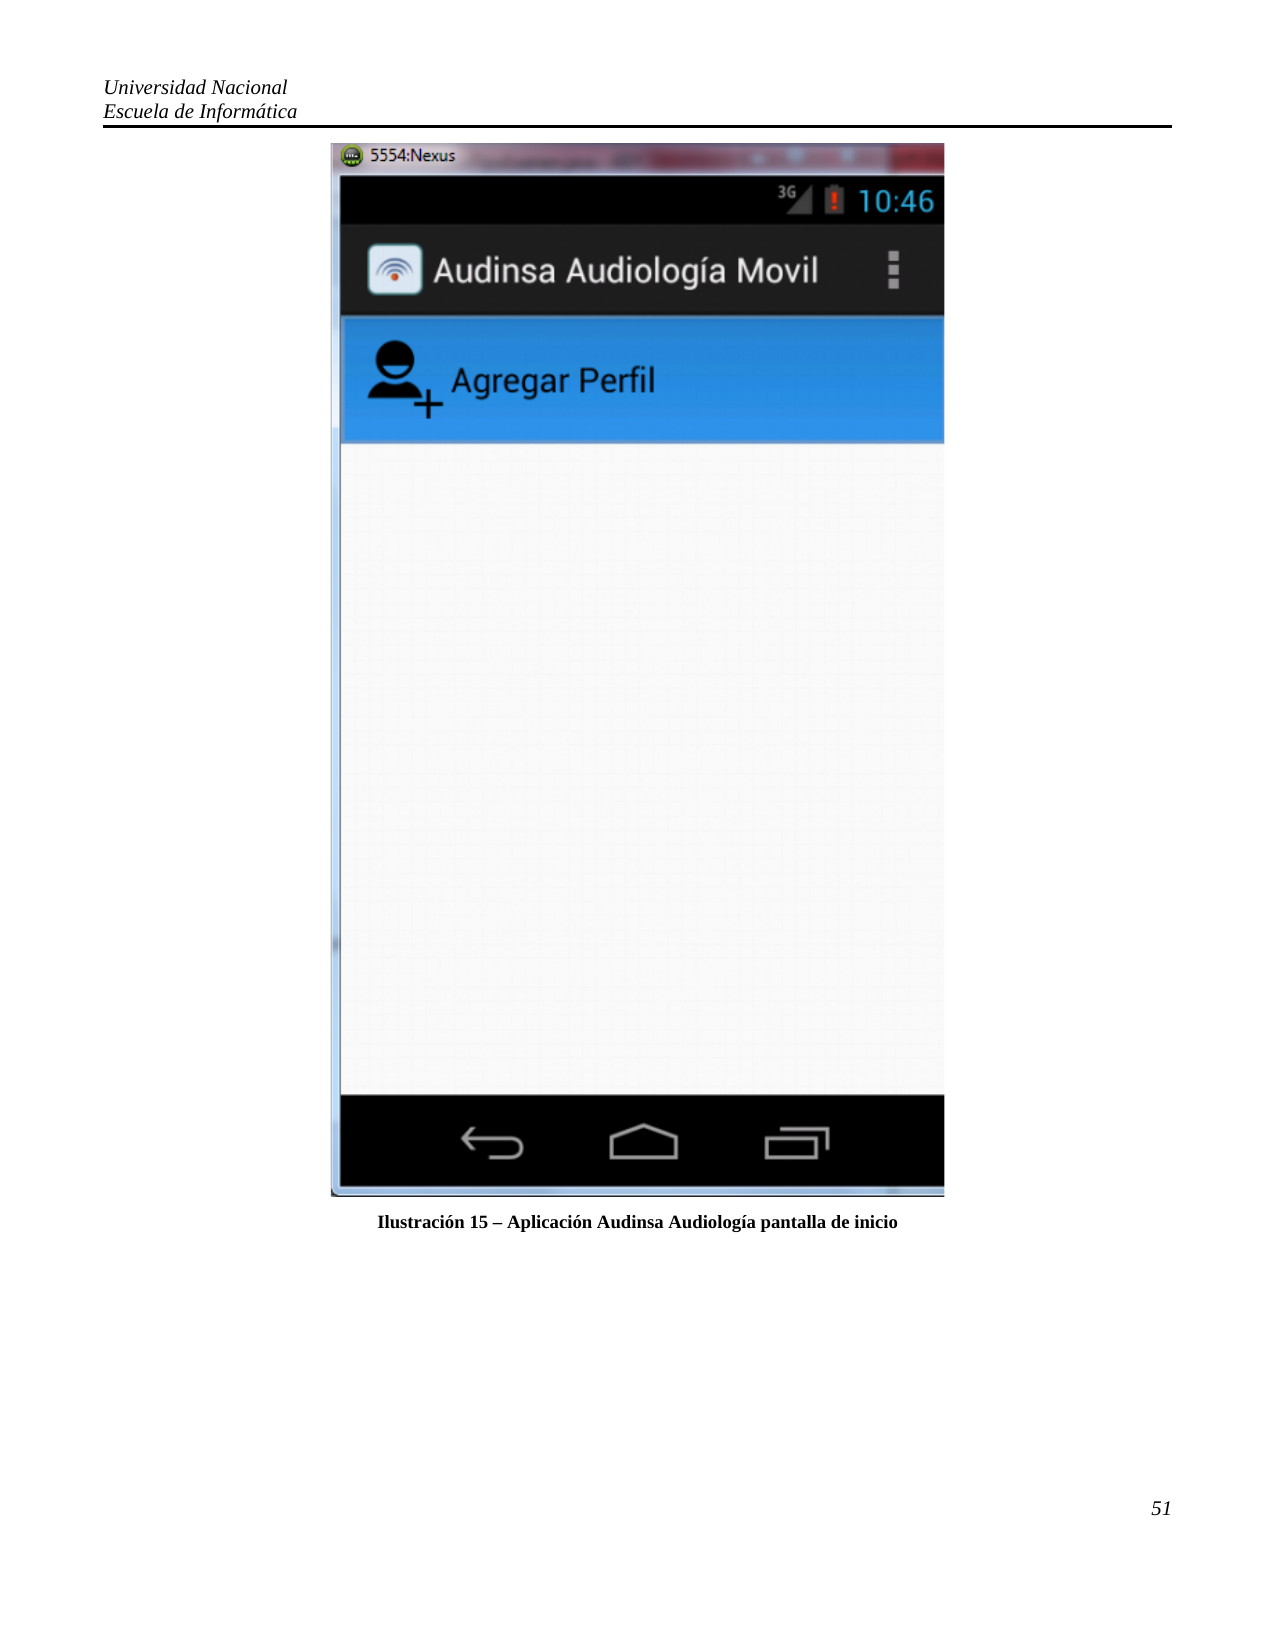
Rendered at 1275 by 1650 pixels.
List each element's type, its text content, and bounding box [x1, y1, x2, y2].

picture [330, 143, 945, 1197]
